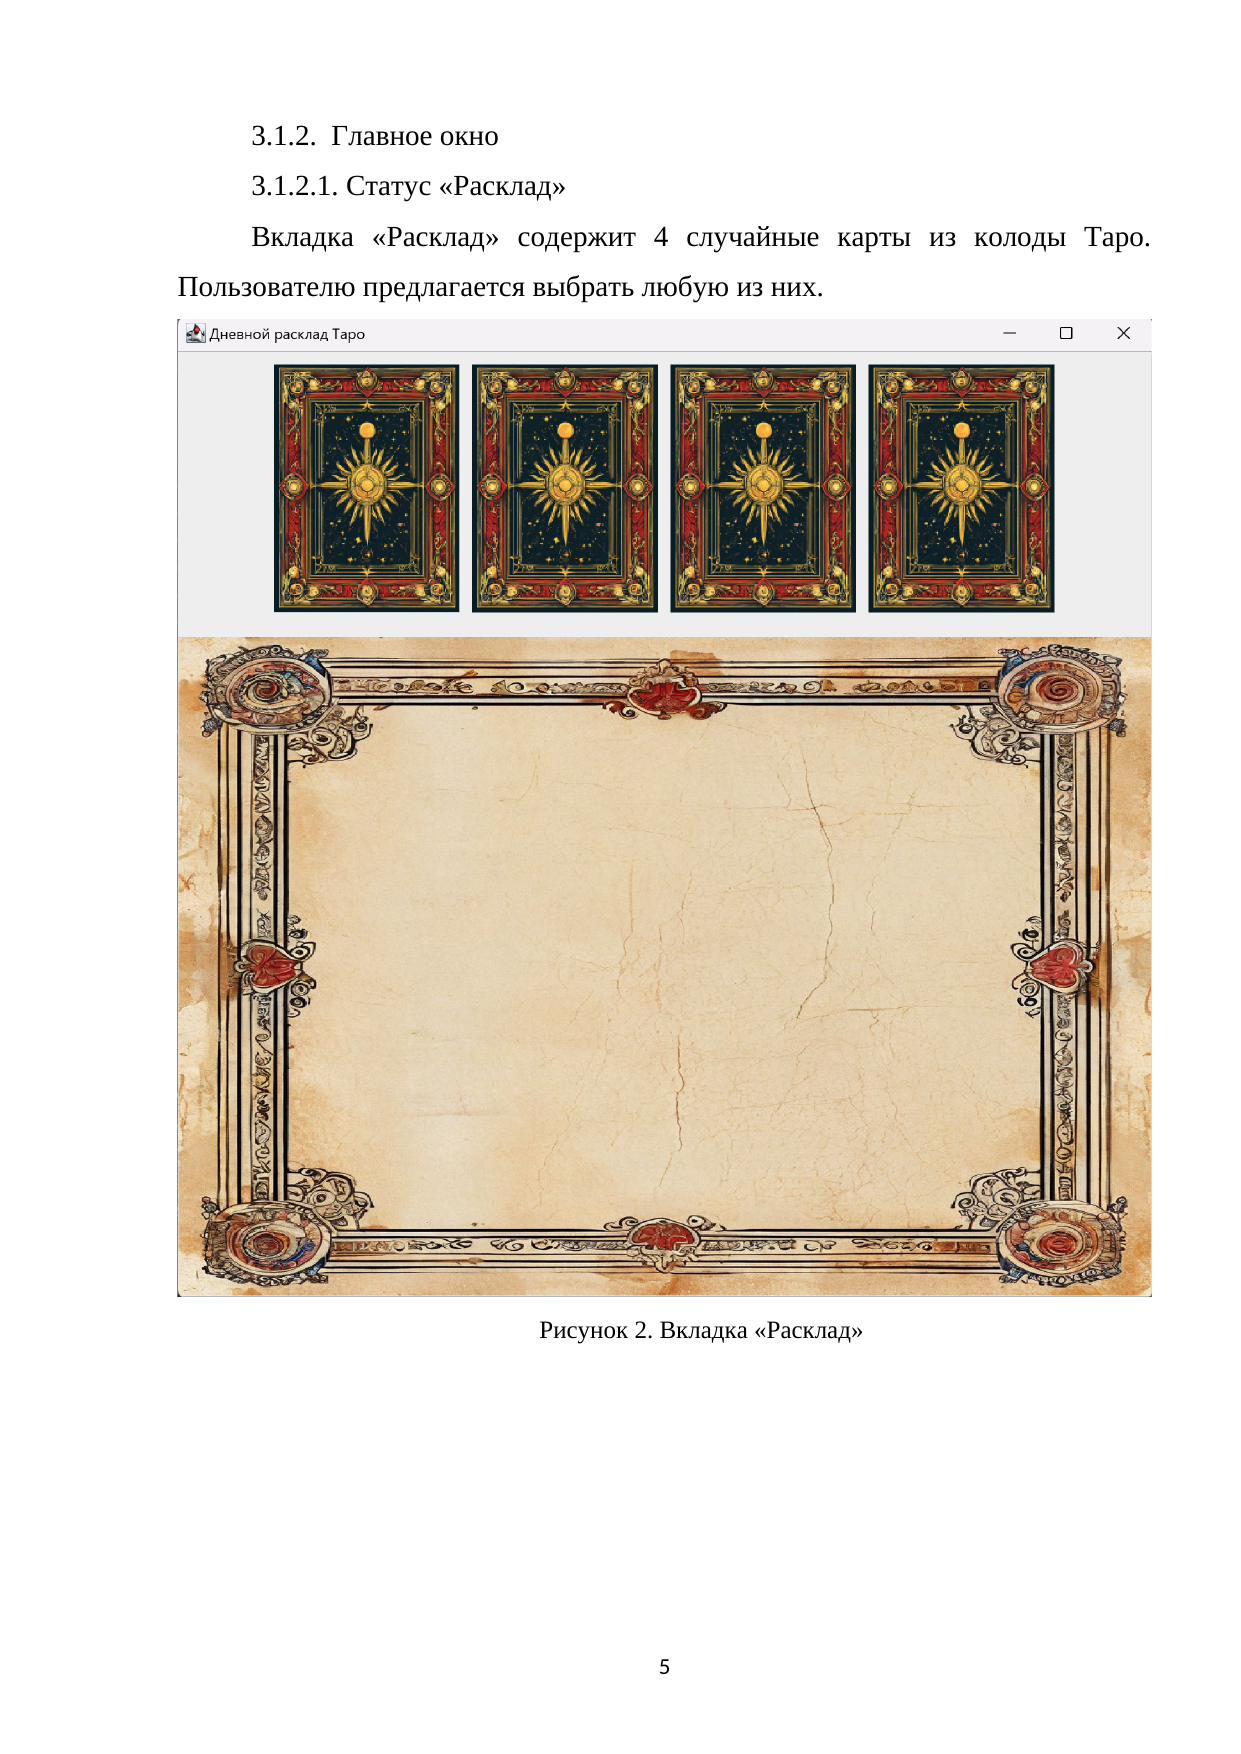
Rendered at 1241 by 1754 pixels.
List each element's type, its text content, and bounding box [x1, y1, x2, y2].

text 3.1.2. Главное окно [177, 118, 1152, 152]
text 3.1.2.1. Статус «Расклад» [177, 168, 1152, 202]
text Вкладка «Расклад» содержит 4 случайные карты из колоды Таро. Пользователю предлагается выбрать любую из них. [177, 219, 1152, 303]
text Рисунок 2. Вкладка «Расклад» [177, 1315, 1152, 1344]
picture [177, 319, 1152, 1297]
